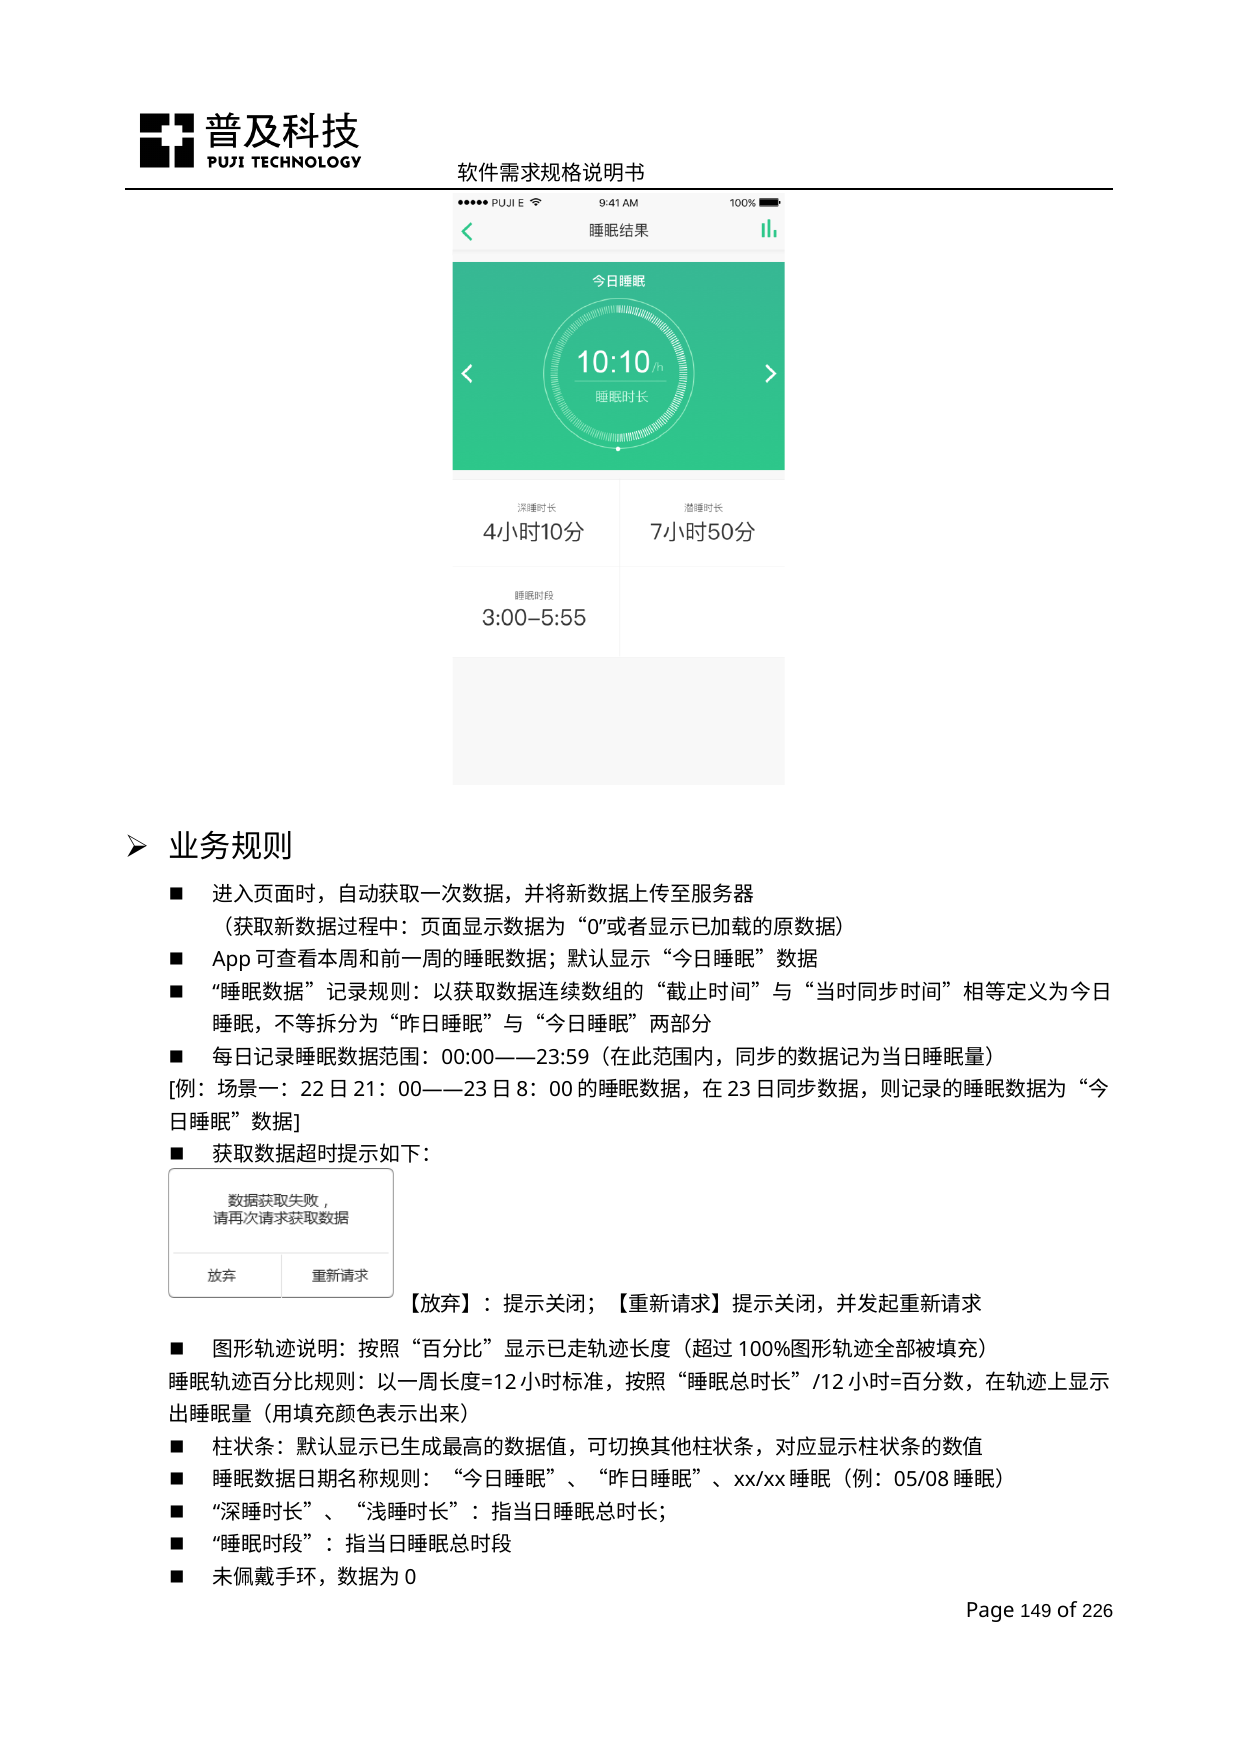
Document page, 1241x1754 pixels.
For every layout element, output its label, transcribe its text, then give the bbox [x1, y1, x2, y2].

list “睡眠时段”：指当日睡眠总时段 [169, 1526, 1113, 1559]
list 睡眠轨迹百分比规则：以一周长度=12小时标准，按照“睡眠总时长”/12小时=百分数，在轨迹上显示出睡眠量（用填充颜色表示出来） [168, 1364, 1113, 1429]
picture [124, 103, 365, 180]
list 图形轨迹说明：按照“百分比”显示已走轨迹长度（超过100%图形轨迹全部被填充） [169, 1331, 1113, 1364]
list 睡眠数据日期名称规则：“今日睡眠”、“昨日睡眠”、xx/xx睡眠（例：05/08睡眠） [169, 1461, 1113, 1494]
list 获取数据超时提示如下： [169, 1136, 1113, 1169]
list 未佩戴手环，数据为0 [169, 1559, 1113, 1591]
list “深睡时长”、“浅睡时长”：指当日睡眠总时长； [169, 1494, 1113, 1526]
list 柱状条：默认显示已生成最高的数据值，可切换其他柱状条，对应显示柱状条的数值 [169, 1429, 1113, 1461]
list [例：场景一：22日21：00——23日8：00的睡眠数据，在23日同步数据，则记录的睡眠数据为“今日睡眠”数据] [168, 1071, 1113, 1136]
list App可查看本周和前一周的睡眠数据；默认显示“今日睡眠”数据 [168, 941, 1113, 974]
list 进入页面时，自动获取一次数据，并将新数据上传至服务器 [168, 876, 1113, 909]
list （获取新数据过程中：页面显示数据为“0”或者显示已加载的原数据） [212, 909, 1113, 941]
picture [168, 1168, 394, 1298]
list 每日记录睡眠数据范围：00:00——23:59（在此范围内，同步的数据记为当日睡眠量） [168, 1039, 1113, 1071]
picture [452, 193, 785, 785]
list 业务规则 [124, 811, 1113, 876]
list “睡眠数据”记录规则：以获取数据连续数组的“截止时间”与“当时同步时间”相等定义为今日睡眠，不等拆分为“昨日睡眠”与“今日睡眠”两部分 [168, 974, 1113, 1039]
list 【放弃】：提示关闭；【重新请求】提示关闭，并发起重新请求 [168, 1169, 1113, 1331]
